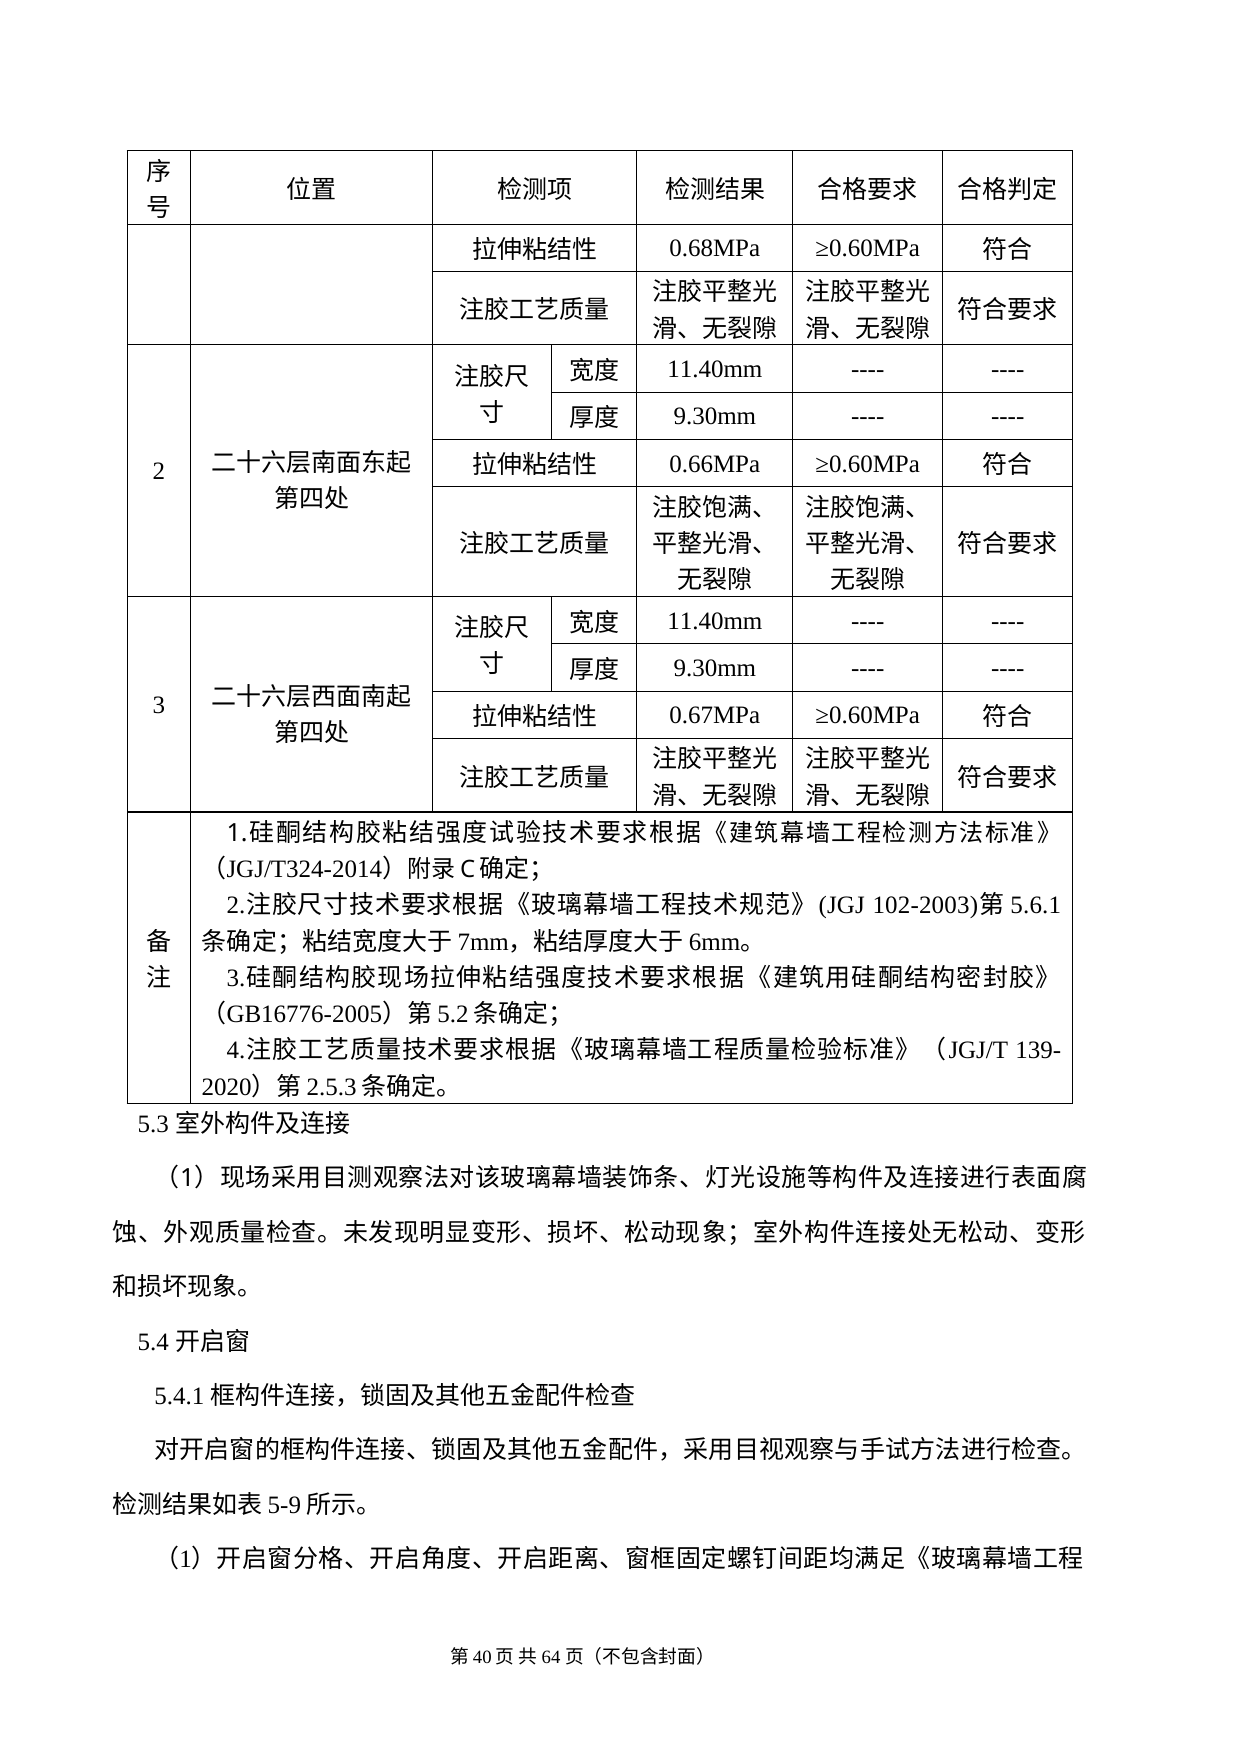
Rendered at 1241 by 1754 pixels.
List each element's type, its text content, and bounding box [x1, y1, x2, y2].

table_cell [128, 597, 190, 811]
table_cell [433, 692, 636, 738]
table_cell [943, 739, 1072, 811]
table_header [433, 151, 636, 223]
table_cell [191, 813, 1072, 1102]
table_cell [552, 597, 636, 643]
text 对开启窗的框构件连接、锁固及其他五金配件，采用目视观察与手试方法进行检查。检测结果如表5-9所示。 [112, 1430, 1087, 1520]
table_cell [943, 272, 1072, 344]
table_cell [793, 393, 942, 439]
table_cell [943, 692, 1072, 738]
text 5.4.1 框构件连接，锁固及其他五金配件检查 [112, 1375, 1087, 1412]
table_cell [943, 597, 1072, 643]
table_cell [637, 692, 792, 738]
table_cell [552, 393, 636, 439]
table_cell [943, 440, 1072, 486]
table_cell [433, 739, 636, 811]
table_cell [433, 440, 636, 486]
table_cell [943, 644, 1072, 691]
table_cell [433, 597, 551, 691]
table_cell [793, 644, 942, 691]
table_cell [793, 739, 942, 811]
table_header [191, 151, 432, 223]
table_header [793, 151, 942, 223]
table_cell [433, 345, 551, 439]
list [112, 1538, 1087, 1575]
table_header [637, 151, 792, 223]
text （1）现场采用目测观察法对该玻璃幕墙装饰条、灯光设施等构件及连接进行表面腐蚀、外观质量检查。未发现明显变形、损坏、松动现象；室外构件连接处无松动、变形和损坏现象。 [112, 1158, 1087, 1303]
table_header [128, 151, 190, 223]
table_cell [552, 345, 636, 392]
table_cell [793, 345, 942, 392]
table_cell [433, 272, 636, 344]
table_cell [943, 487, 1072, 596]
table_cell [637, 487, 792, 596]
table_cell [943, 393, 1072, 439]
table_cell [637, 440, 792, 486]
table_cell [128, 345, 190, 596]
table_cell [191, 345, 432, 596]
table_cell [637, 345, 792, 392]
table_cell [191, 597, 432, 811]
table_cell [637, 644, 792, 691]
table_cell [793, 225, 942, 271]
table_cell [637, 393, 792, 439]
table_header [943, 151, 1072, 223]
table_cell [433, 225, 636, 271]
subtitle 5.4 开启窗 [112, 1321, 1087, 1357]
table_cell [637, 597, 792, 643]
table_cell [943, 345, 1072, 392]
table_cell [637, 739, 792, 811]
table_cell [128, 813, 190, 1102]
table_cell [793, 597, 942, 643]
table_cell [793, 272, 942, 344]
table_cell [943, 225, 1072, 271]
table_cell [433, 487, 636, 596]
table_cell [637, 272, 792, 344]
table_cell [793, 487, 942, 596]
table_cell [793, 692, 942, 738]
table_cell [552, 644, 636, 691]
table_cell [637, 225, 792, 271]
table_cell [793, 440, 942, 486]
subtitle 5.3 室外构件及连接 [112, 1103, 1087, 1140]
